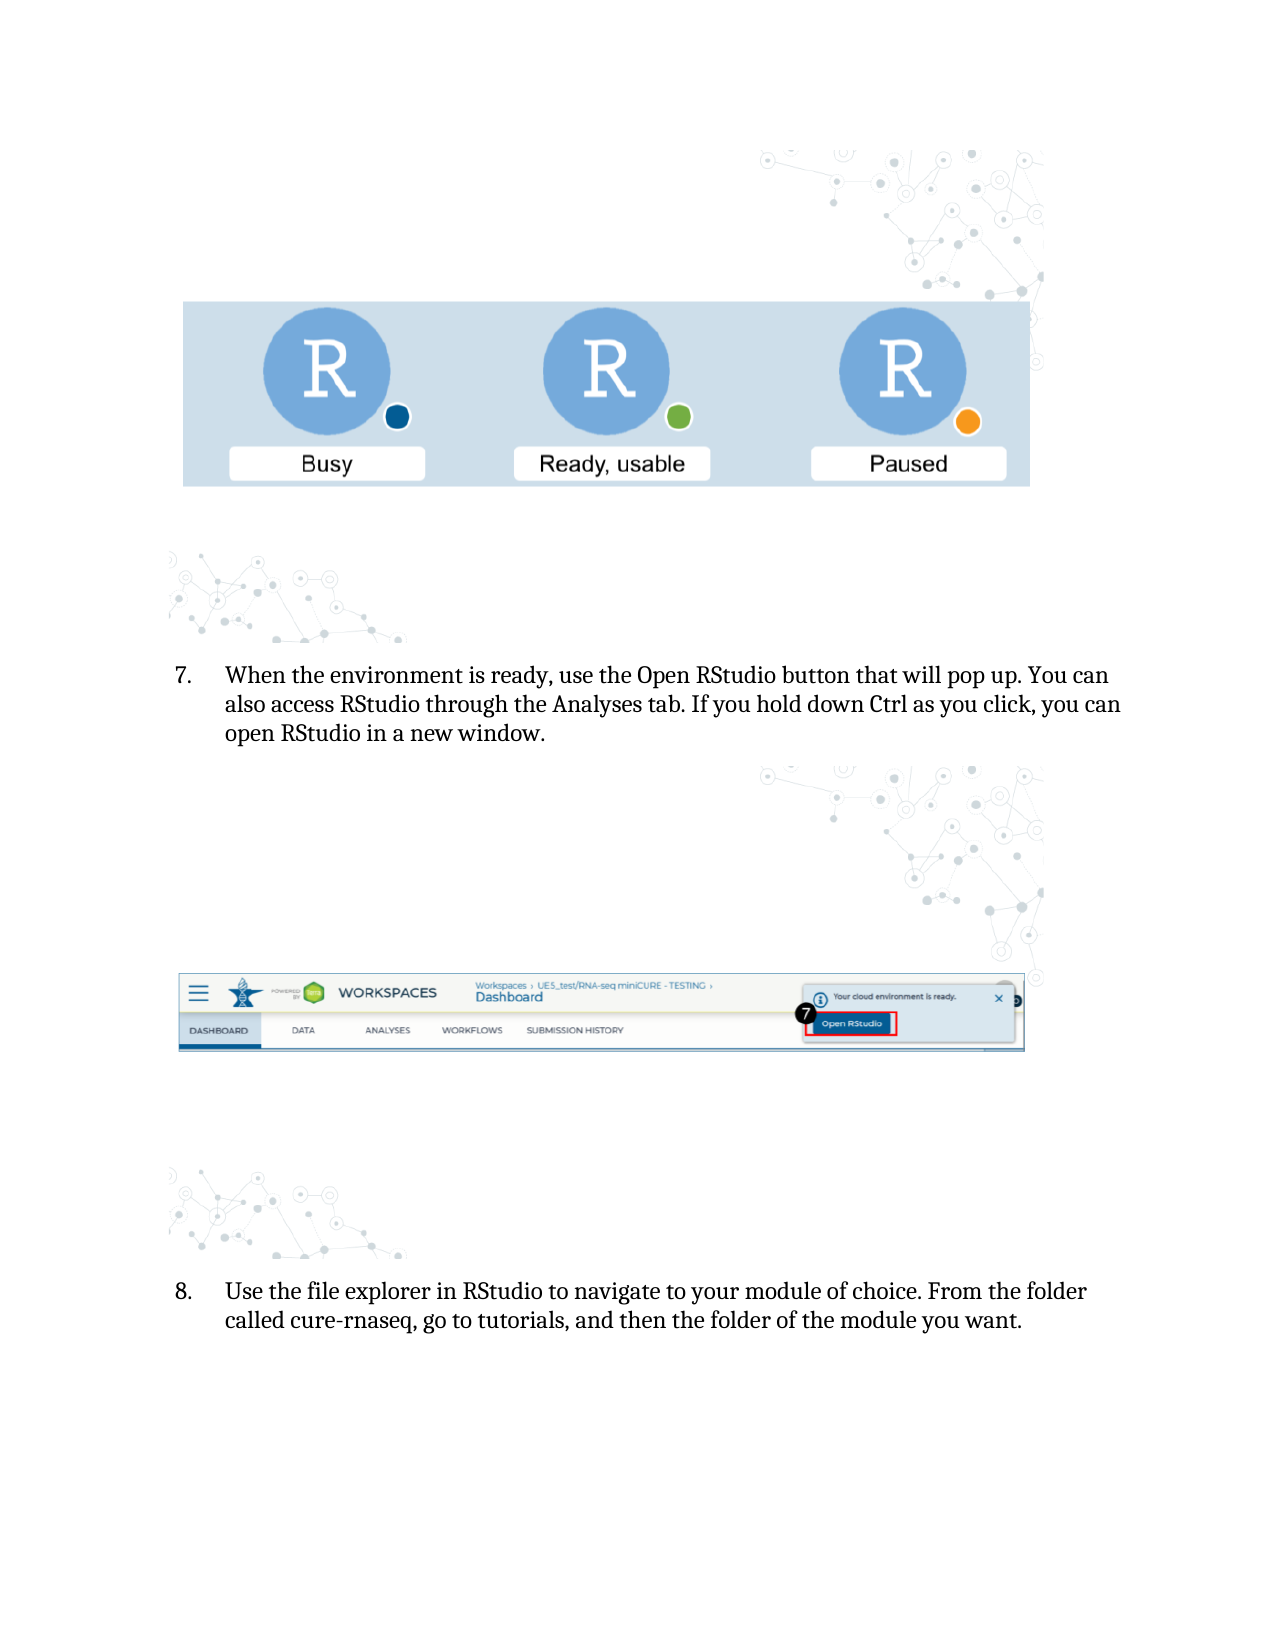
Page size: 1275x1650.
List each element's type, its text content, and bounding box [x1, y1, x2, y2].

picture [168, 766, 1044, 1259]
picture [168, 150, 1044, 643]
list When the environment is ready, use the Open RStudio button that will pop up. You can also access RStudio through the Analyses tab. If you hold down Ctrl as you click, you can open RStudio in a new window. [175, 661, 1125, 747]
list Use the file explorer in RStudio to navigate to your module of choice. From the folder called cure-rnaseq, go to tutorials, and then the folder of the module you want. [175, 1277, 1125, 1334]
